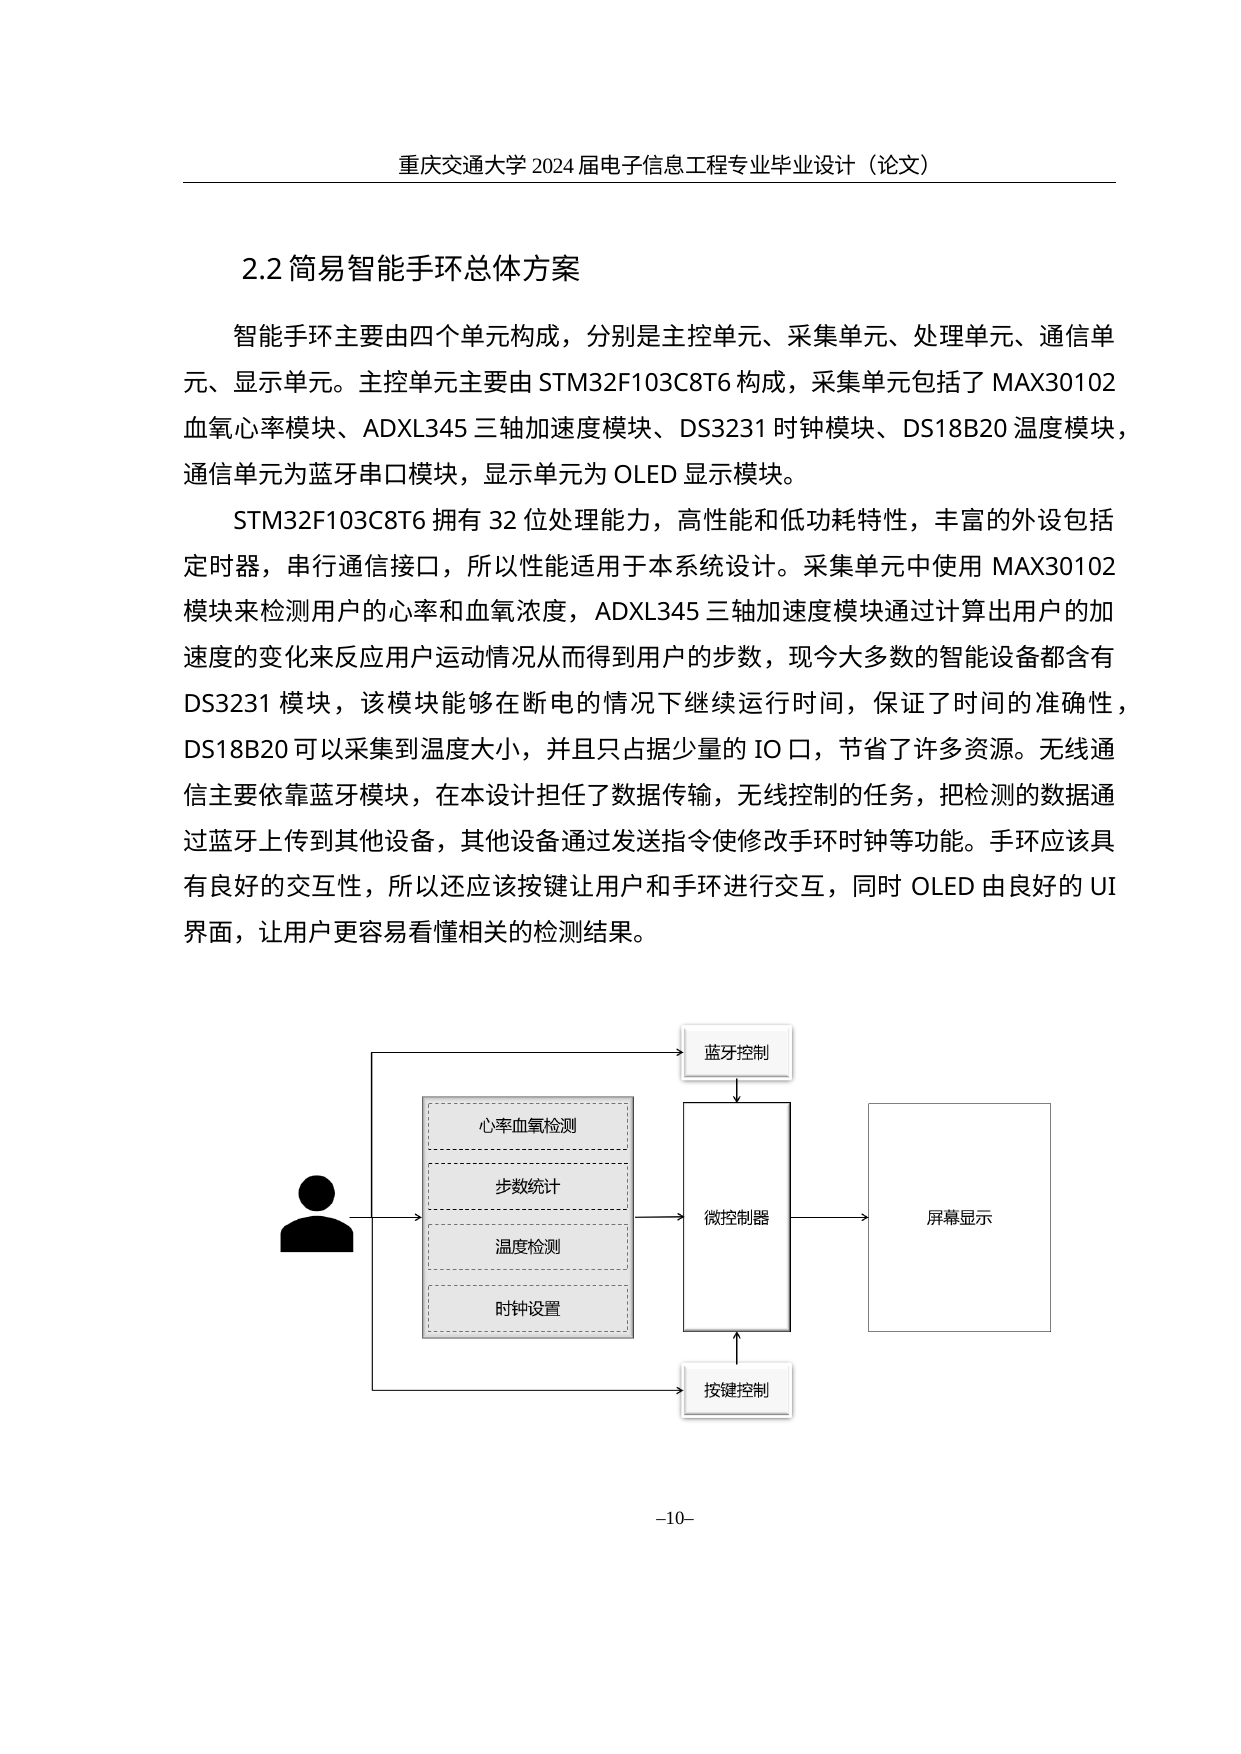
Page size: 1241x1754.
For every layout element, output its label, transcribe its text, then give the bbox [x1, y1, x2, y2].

picture [257, 996, 1092, 1440]
text STM32F103C8T6拥有32位处理能力，高性能和低功耗特性，丰富的外设包括定时器，串行通信接口，所以性能适用于本系统设计。采集单元中使用MAX30102模块来检测用户的心率和血氧浓度，ADXL345三轴加速度模块通过计算出用户的加速度的变化来反应用户运动情况从而得到用户的步数，现今大多数的智能设备都含有DS3231模块，该模块能够在断电的情况下继续运行时间，保证了时间的准确性，DS18B20可以采集到温度大小，并且只占据少量的IO口，节省了许多资源。无线通信主要依靠蓝牙模块，在本设计担任了数据传输，无线控制的任务，把检测的数据通过蓝牙上传到其他设备，其他设备通过发送指令使修改手环时钟等功能。手环应该具有良好的交互性，所以还应该按键让用户和手环进行交互，同时OLED由良好的UI界面，让用户更容易看懂相关的检测结果。 [183, 492, 1116, 951]
subtitle 2.2简易智能手环总体方案 [183, 246, 1116, 288]
text 智能手环主要由四个单元构成，分别是主控单元、采集单元、处理单元、通信单元、显示单元。主控单元主要由STM32F103C8T6构成，采集单元包括了MAX30102血氧心率模块、ADXL345三轴加速度模块、DS3231时钟模块、DS18B20温度模块，通信单元为蓝牙串口模块，显示单元为OLED显示模块。 [183, 309, 1116, 492]
